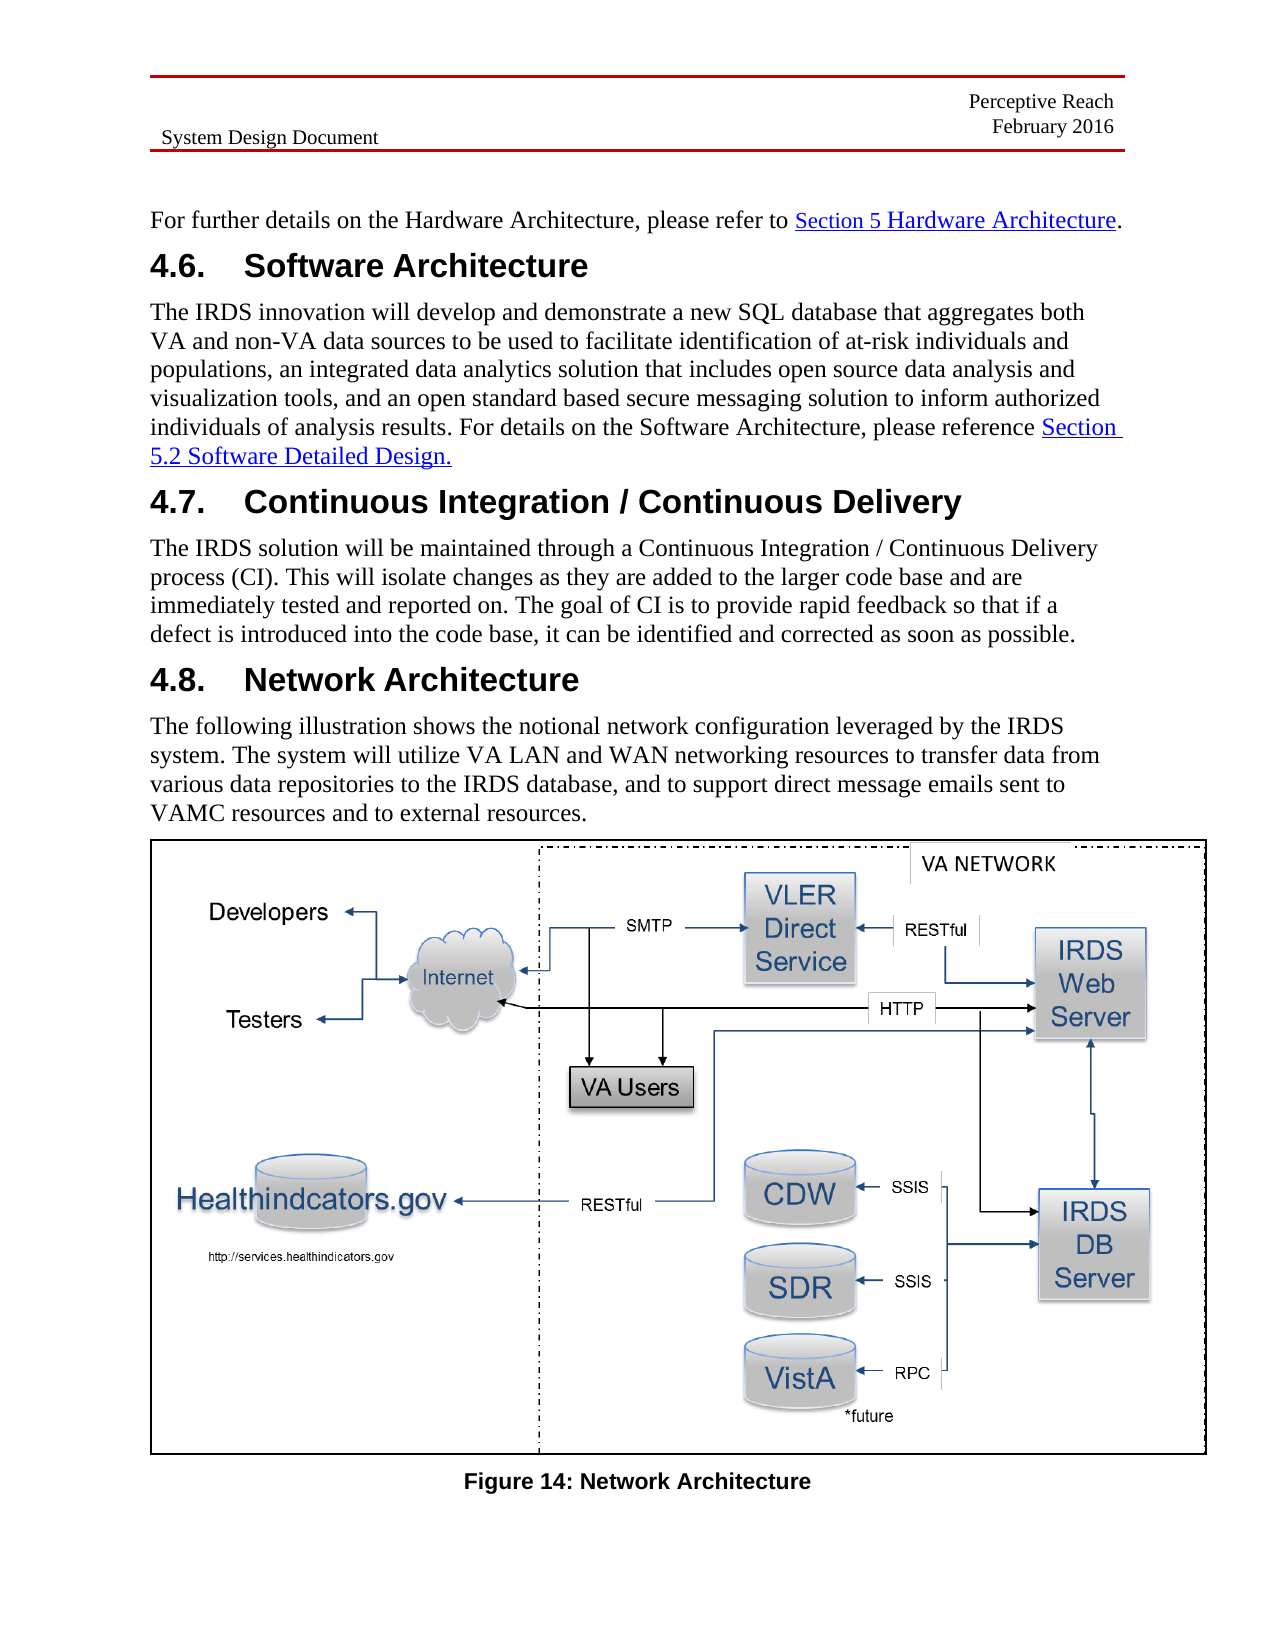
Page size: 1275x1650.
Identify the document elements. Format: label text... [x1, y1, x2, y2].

text For further details on the Hardware Architecture, please refer to Section 5 Hardware Architecture. [150, 205, 1125, 234]
text The IRDS solution will be maintained through a Continuous Integration / Continuous Delivery process (CI). This will isolate changes as they are added to the larger code base and are immediately tested and reported on. The goal of CI is to provide rapid feedback so that if a defect is introduced into the code base, it can be identified and corrected as soon as possible. [150, 533, 1125, 648]
subtitle Software Architecture [150, 246, 1125, 284]
text The IRDS innovation will develop and demonstrate a new SQL database that aggregates both VA and non-VA data sources to be used to facilitate identification of at-risk individuals and populations, an integrated data analytics solution that includes open source data analysis and visualization tools, and an open standard based secure messaging solution to inform authorized individuals of analysis results. For details on the Software Architecture, please reference Section 5.2 Software Detailed Design. [150, 297, 1125, 469]
picture [152, 841, 1205, 1453]
subtitle Network Architecture [150, 661, 1125, 699]
subtitle Continuous Integration / Continuous Delivery [150, 482, 1125, 521]
text The following illustration shows the notional network configuration leveraged by the IRDS system. The system will utilize VA LAN and WAN networking resources to transfer data from various data repositories to the IRDS database, and to support direct message emails sent to VAMC resources and to external resources. [150, 711, 1125, 826]
text Figure 14: Network Architecture [150, 1468, 1125, 1494]
